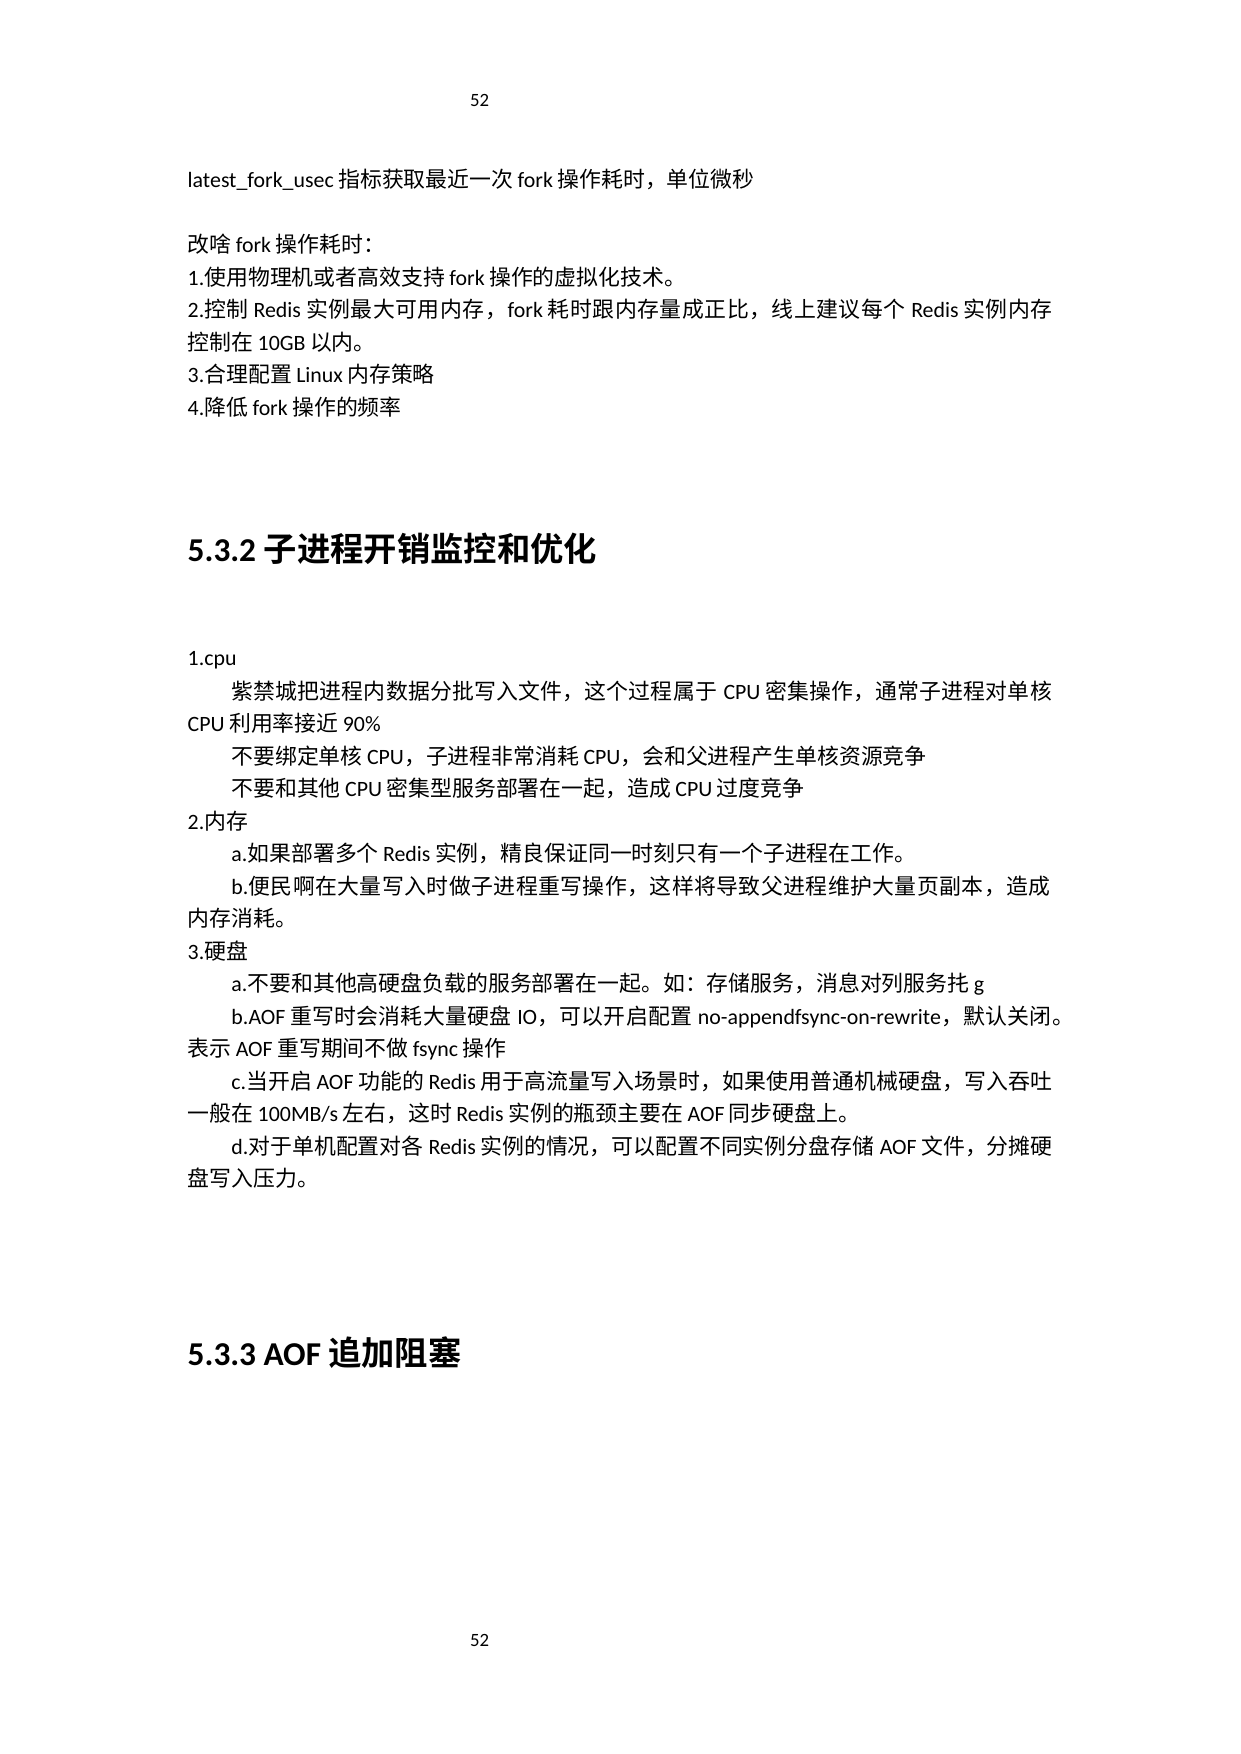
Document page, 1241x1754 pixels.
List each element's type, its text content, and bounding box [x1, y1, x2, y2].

list 合理配置Linux内存策略 [187, 357, 1053, 389]
list 不要绑定单核CPU，子进程非常消耗CPU，会和父进程产生单核资源竞争 [187, 738, 1053, 771]
list 紫禁城把进程内数据分批写入文件，这个过程属于CPU密集操作，通常子进程对单核CPU利用率接近90% [187, 673, 1053, 738]
text 改啥fork操作耗时： [187, 227, 1053, 259]
list 内存 [187, 803, 1053, 836]
list 控制Redis实例最大可用内存，fork耗时跟内存量成正比，线上建议每个Redis实例内存控制在10GB以内。 [187, 292, 1053, 357]
list 便民啊在大量写入时做子进程重写操作，这样将导致父进程维护大量页副本，造成内存消耗。 [187, 868, 1053, 933]
list 对于单机配置对各Redis实例的情况，可以配置不同实例分盘存储AOF文件，分摊硬盘写入压力。 [187, 1128, 1053, 1193]
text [187, 162, 1053, 194]
list 如果部署多个Redis实例，精良保证同一时刻只有一个子进程在工作。 [187, 836, 1053, 868]
list 当开启AOF功能的Redis用于高流量写入场景时，如果使用普通机械硬盘，写入吞吐一般在100MB/s左右，这时Redis实例的瓶颈主要在AOF同步硬盘上。 [187, 1063, 1053, 1128]
subtitle 5.3.3 AOF追加阻塞 [187, 1318, 1053, 1383]
list 使用物理机或者高效支持fork操作的虚拟化技术。 [187, 259, 1053, 292]
list AOF重写时会消耗大量硬盘IO，可以开启配置no-appendfsync-on-rewrite，默认关闭。表示AOF重写期间不做fsync操作 [187, 998, 1053, 1063]
subtitle 5.3.2 子进程开销监控和优化 [187, 514, 1053, 579]
list 硬盘 [187, 933, 1053, 966]
list 不要和其他CPU密集型服务部署在一起，造成CPU过度竞争 [187, 771, 1053, 803]
list 不要和其他高硬盘负载的服务部署在一起。如：存储服务，消息对列服务扥g [187, 966, 1053, 998]
list 降低fork操作的频率 [187, 389, 1053, 422]
list cpu [187, 641, 1053, 673]
